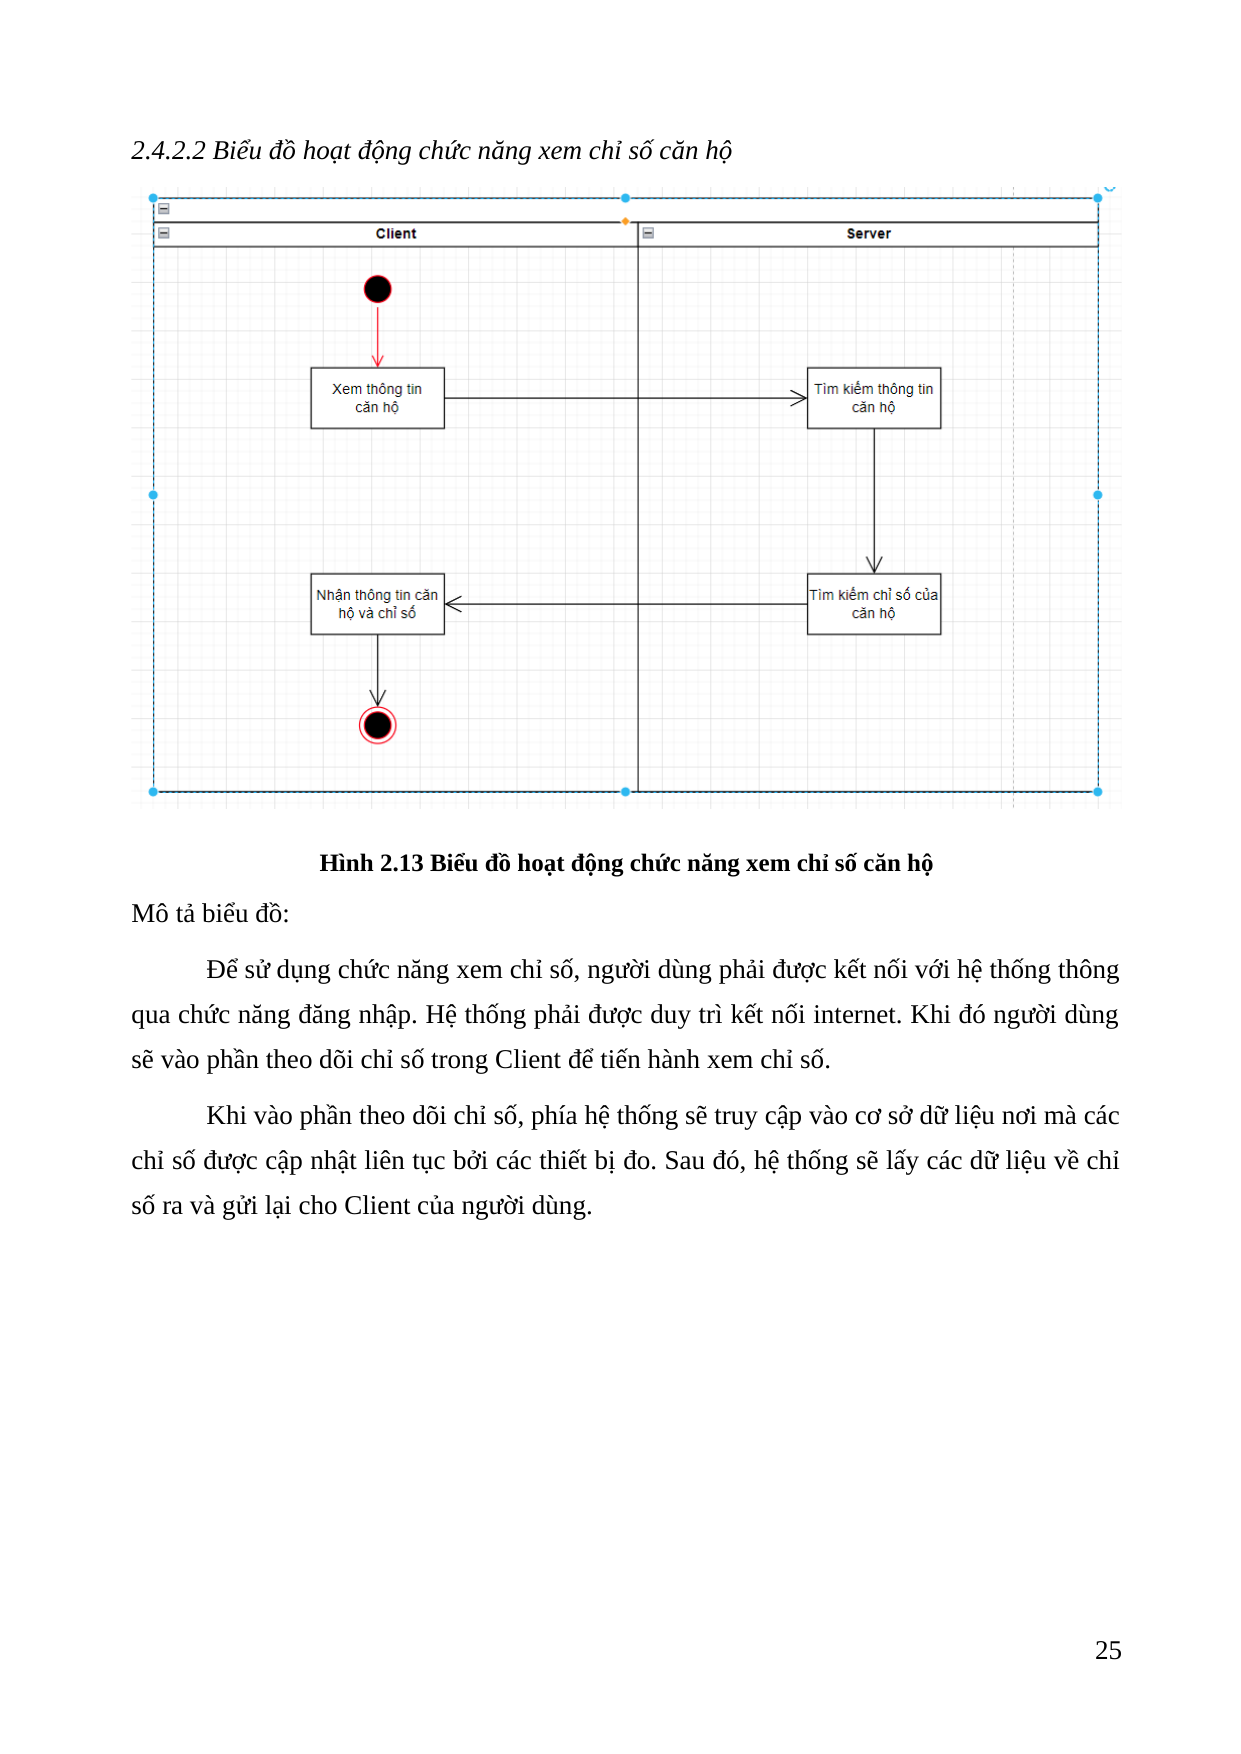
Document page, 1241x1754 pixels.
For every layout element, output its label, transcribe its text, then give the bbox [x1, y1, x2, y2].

text Khi vào phần theo dõi chỉ số, phía hệ thống sẽ truy cập vào cơ sở dữ liệu nơi mà các chỉ số được cập nhật liên tục bởi các thiết bị đo. Sau đó, hệ thống sẽ lấy các dữ liệu về chỉ số ra và gửi lại cho Client của người dùng. [131, 1096, 1122, 1223]
picture [131, 187, 1122, 809]
text Mô tả biểu đồ: [131, 893, 1122, 931]
subtitle Biểu đồ hoạt động chức năng xem chỉ số căn hộ [131, 131, 1122, 169]
text Để sử dụng chức năng xem chỉ số, người dùng phải được kết nối với hệ thống thông qua chức năng đăng nhập. Hệ thống phải được duy trì kết nối internet. Khi đó người dùng sẽ vào phần theo dõi chỉ số trong Client để tiến hành xem chỉ số. [131, 950, 1122, 1077]
